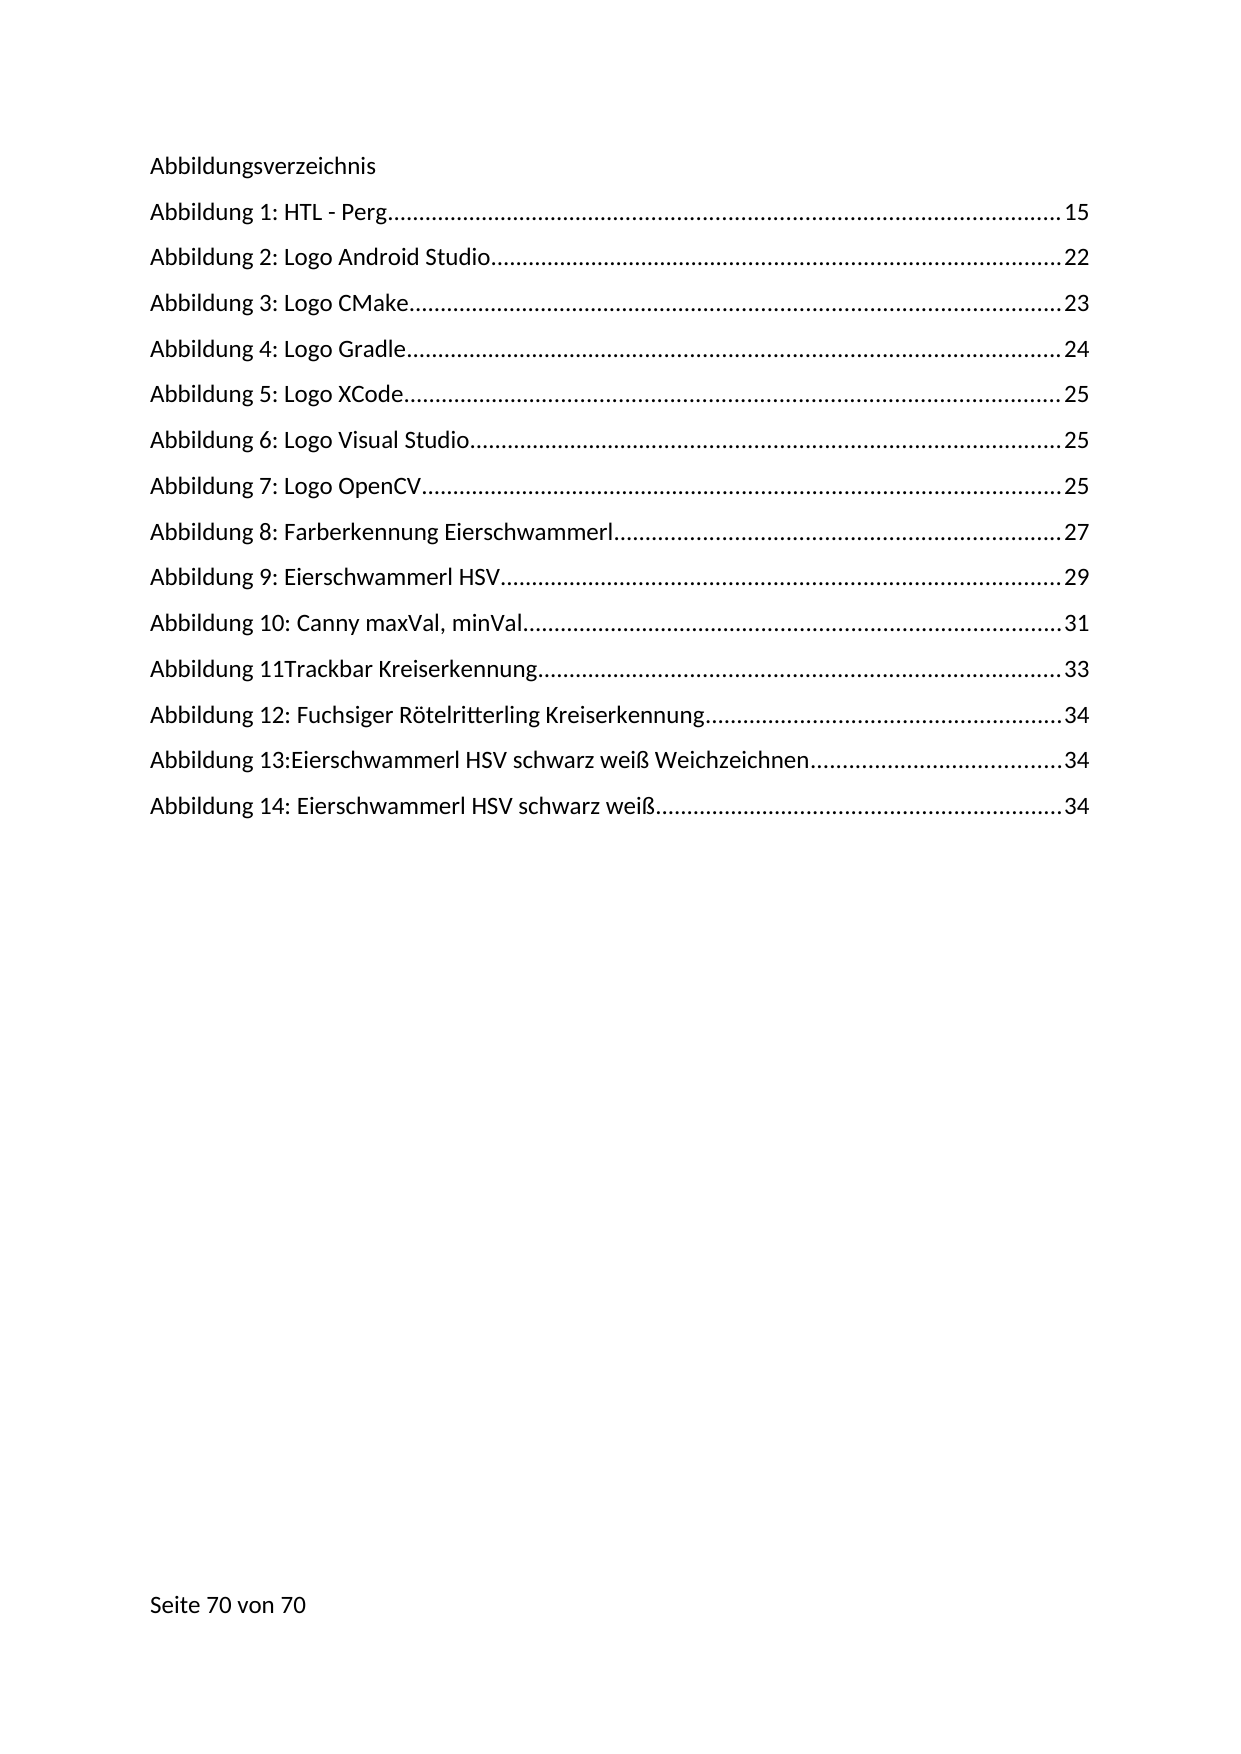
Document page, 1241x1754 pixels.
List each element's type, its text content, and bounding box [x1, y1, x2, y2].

text Abbildungsverzeichnis [150, 150, 1090, 181]
text Abbildung 13:Eierschwammerl HSV schwarz weiß Weichzeichnen 34 [150, 744, 1090, 775]
text Abbildung 14: Eierschwammerl HSV schwarz weiß 34 [150, 790, 1090, 821]
text Abbildung 8: Farberkennung Eierschwammerl 27 [150, 516, 1090, 546]
text Abbildung 2: Logo Android Studio 22 [150, 241, 1090, 272]
text Abbildung 1: HTL - Perg 15 [150, 196, 1090, 226]
text Abbildung 12: Fuchsiger Rötelritterling Kreiserkennung 34 [150, 699, 1090, 729]
text Abbildung 9: Eierschwammerl HSV 29 [150, 562, 1090, 592]
text Abbildung 3: Logo CMake 23 [150, 287, 1090, 318]
text Abbildung 7: Logo OpenCV 25 [150, 470, 1090, 501]
text Abbildung 10: Canny maxVal, minVal 31 [150, 607, 1090, 638]
text Abbildung 5: Logo XCode 25 [150, 379, 1090, 409]
text Abbildung 11Trackbar Kreiserkennung 33 [150, 653, 1090, 683]
text Abbildung 4: Logo Gradle 24 [150, 333, 1090, 363]
text Abbildung 6: Logo Visual Studio 25 [150, 424, 1090, 455]
